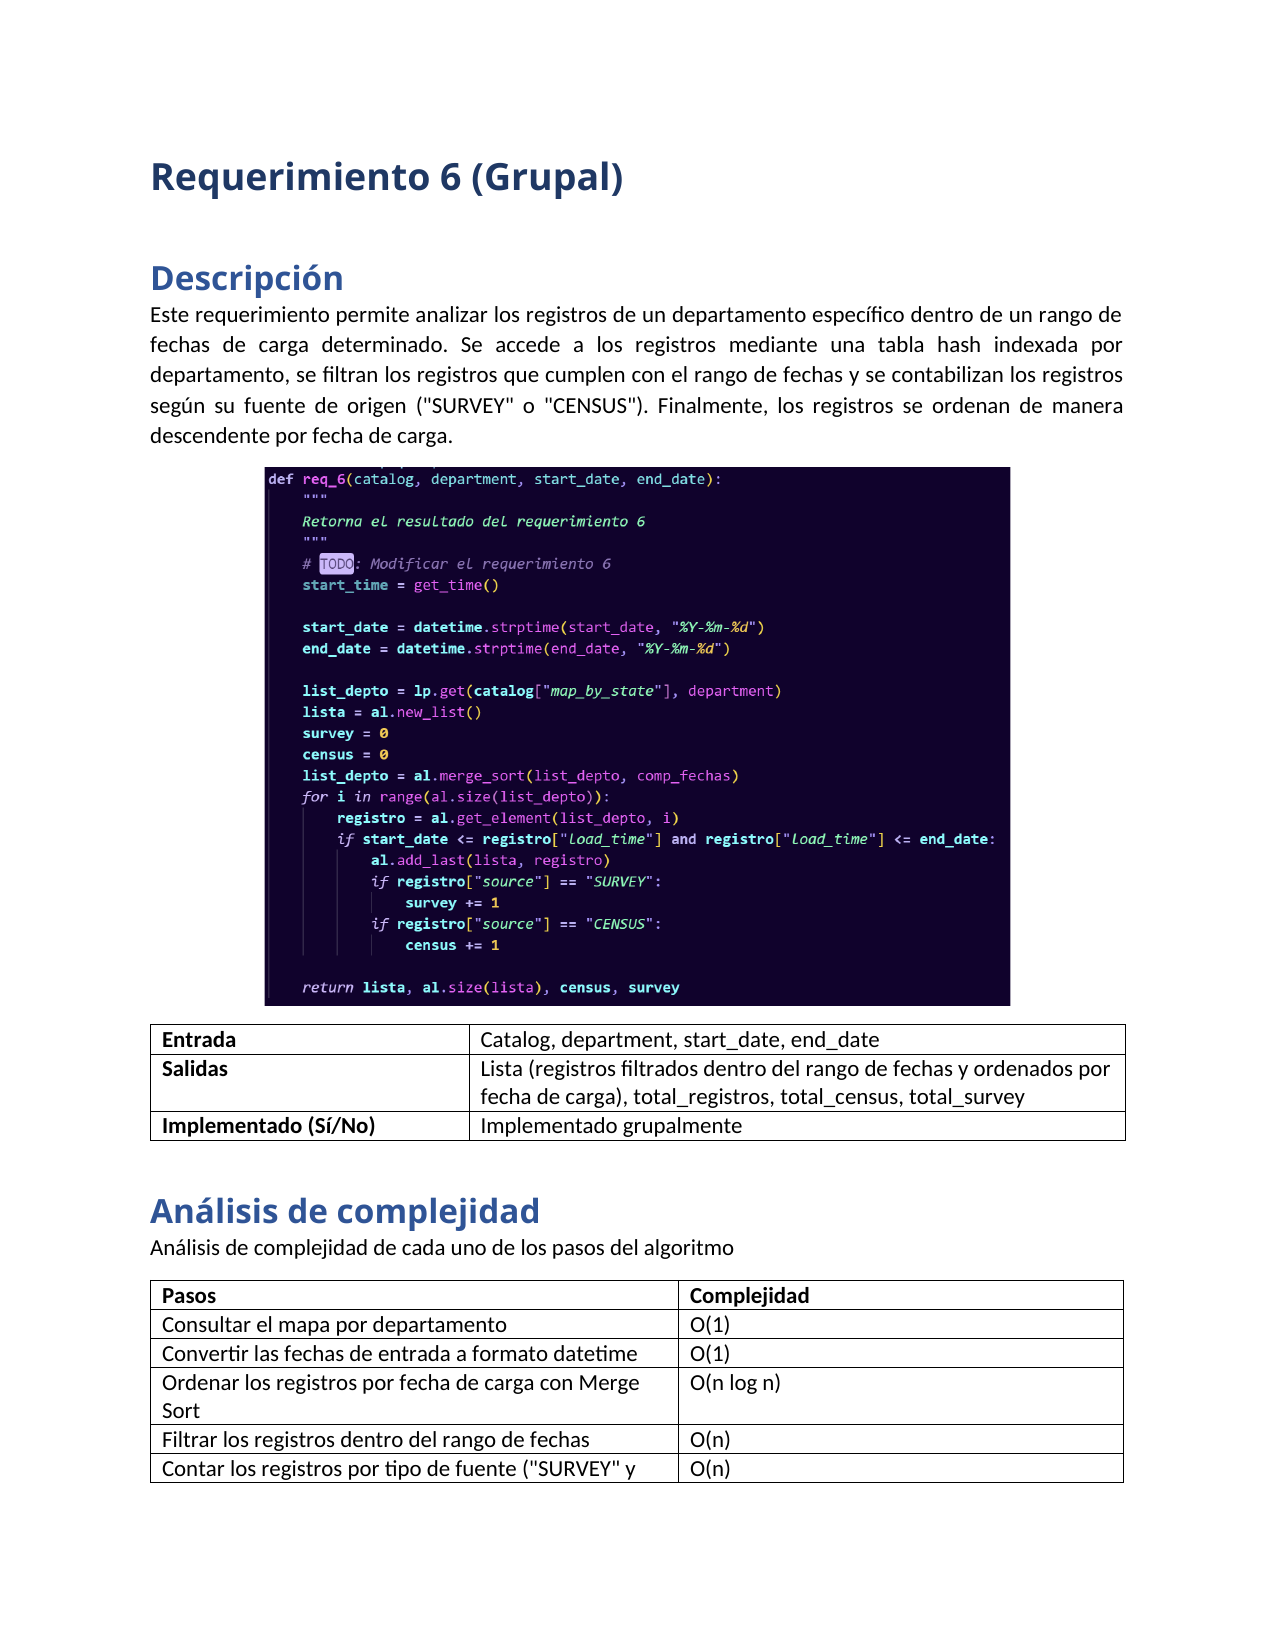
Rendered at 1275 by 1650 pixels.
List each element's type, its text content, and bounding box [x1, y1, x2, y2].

table_cell Implementado grupalmente [470, 1112, 1125, 1139]
table_cell Consultar el mapa por departamento [151, 1310, 678, 1338]
table_cell Implementado (Sí/No) [151, 1112, 469, 1139]
table_cell Lista (registros filtrados dentro del rango de fechas y ordenados por fecha de carga), total_registros, total_census, total_survey [470, 1055, 1125, 1111]
text Análisis de complejidad de cada uno de los pasos del algoritmo [150, 1233, 1125, 1261]
subtitle Requerimiento 6 (Grupal) [150, 150, 1125, 201]
table_cell O(n) [679, 1425, 1123, 1453]
table_cell O(1) [679, 1310, 1123, 1338]
table_cell Convertir las fechas de entrada a formato datetime [151, 1339, 678, 1367]
table_cell Salidas [151, 1055, 469, 1111]
table_cell Filtrar los registros dentro del rango de fechas [151, 1425, 678, 1453]
subtitle Descripción [150, 255, 1125, 300]
table_header Pasos [151, 1281, 678, 1309]
table_cell O(1) [679, 1339, 1123, 1367]
picture [264, 467, 1011, 1006]
table_header Catalog, department, start_date, end_date [470, 1025, 1125, 1053]
table_cell O(n log n) [679, 1368, 1123, 1424]
table_cell O(n) [679, 1454, 1123, 1482]
table_cell Ordenar los registros por fecha de carga con Merge Sort [151, 1368, 678, 1424]
text Este requerimiento permite analizar los registros de un departamento específico dentro de un rango de fechas de carga determinado. Se accede a los registros mediante una tabla hash indexada por departamento, se filtran los registros que cumplen con el rango de fechas y se contabilizan los registros según su fuente de origen ("SURVEY" o "CENSUS"). Finalmente, los registros se ordenan de manera descendente por fecha de carga. [150, 300, 1125, 449]
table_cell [151, 1454, 678, 1482]
subtitle Análisis de complejidad [150, 1187, 1125, 1233]
table_header Complejidad [679, 1281, 1123, 1309]
table_header Entrada [151, 1025, 469, 1053]
